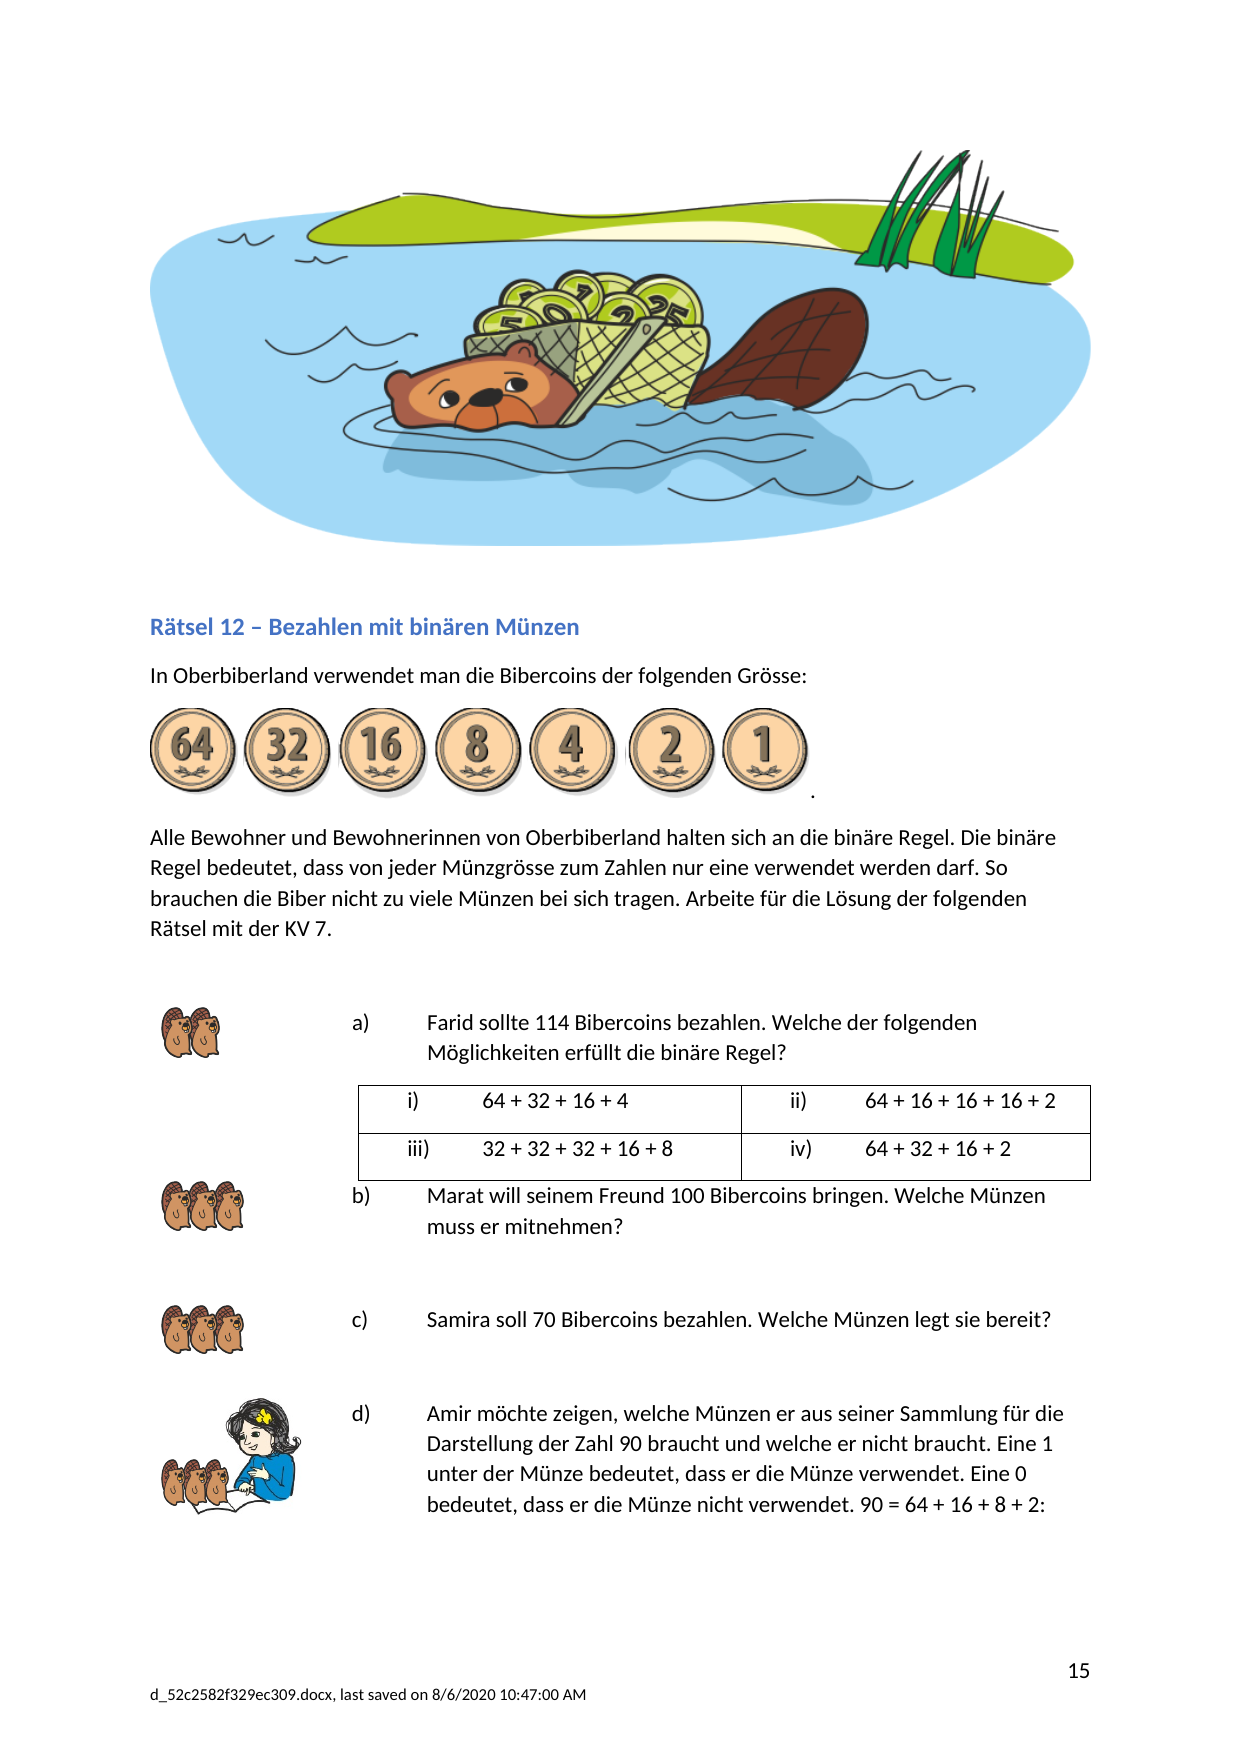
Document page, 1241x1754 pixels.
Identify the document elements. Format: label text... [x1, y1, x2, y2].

text Rätsel 12 – Bezahlen mit binären Münzen [150, 612, 1090, 642]
picture [161, 1181, 244, 1231]
picture [433, 708, 522, 799]
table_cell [303, 1399, 1090, 1536]
picture [625, 708, 717, 798]
table_header Farid sollte 114 Bibercoins bezahlen. Welche der folgenden Möglichkeiten erfüllt die binäre Regel? [303, 1008, 1090, 1182]
picture [150, 708, 238, 799]
picture [721, 708, 810, 798]
picture [243, 708, 333, 798]
text In Oberbiberland verwendet man die Bibercoins der folgenden Grösse: [150, 661, 1090, 689]
table_cell Marat will seinem Freund 100 Bibercoins bringen. Welche Münzen muss er mitnehmen? [303, 1182, 1090, 1305]
picture [161, 1007, 220, 1058]
table_header [150, 1008, 303, 1182]
picture [161, 1305, 244, 1354]
table_cell Samira soll 70 Bibercoins bezahlen. Welche Münzen legt sie bereit? [303, 1305, 1090, 1399]
picture [150, 150, 1091, 546]
table_cell [150, 1399, 303, 1536]
picture [527, 708, 620, 799]
table_cell [150, 1305, 303, 1399]
text Alle Bewohner und Bewohnerinnen von Oberbiberland halten sich an die binäre Regel. Die binäre Regel bedeutet, dass von jeder Münzgrösse zum Zahlen nur eine verwendet werden darf. So brauchen die Biber nicht zu viele Münzen bei sich tragen. Arbeite für die Lösung der folgenden Rätsel mit der KV 7. [150, 823, 1090, 942]
picture [338, 708, 429, 799]
picture [161, 1398, 302, 1515]
table_cell [150, 1182, 303, 1305]
